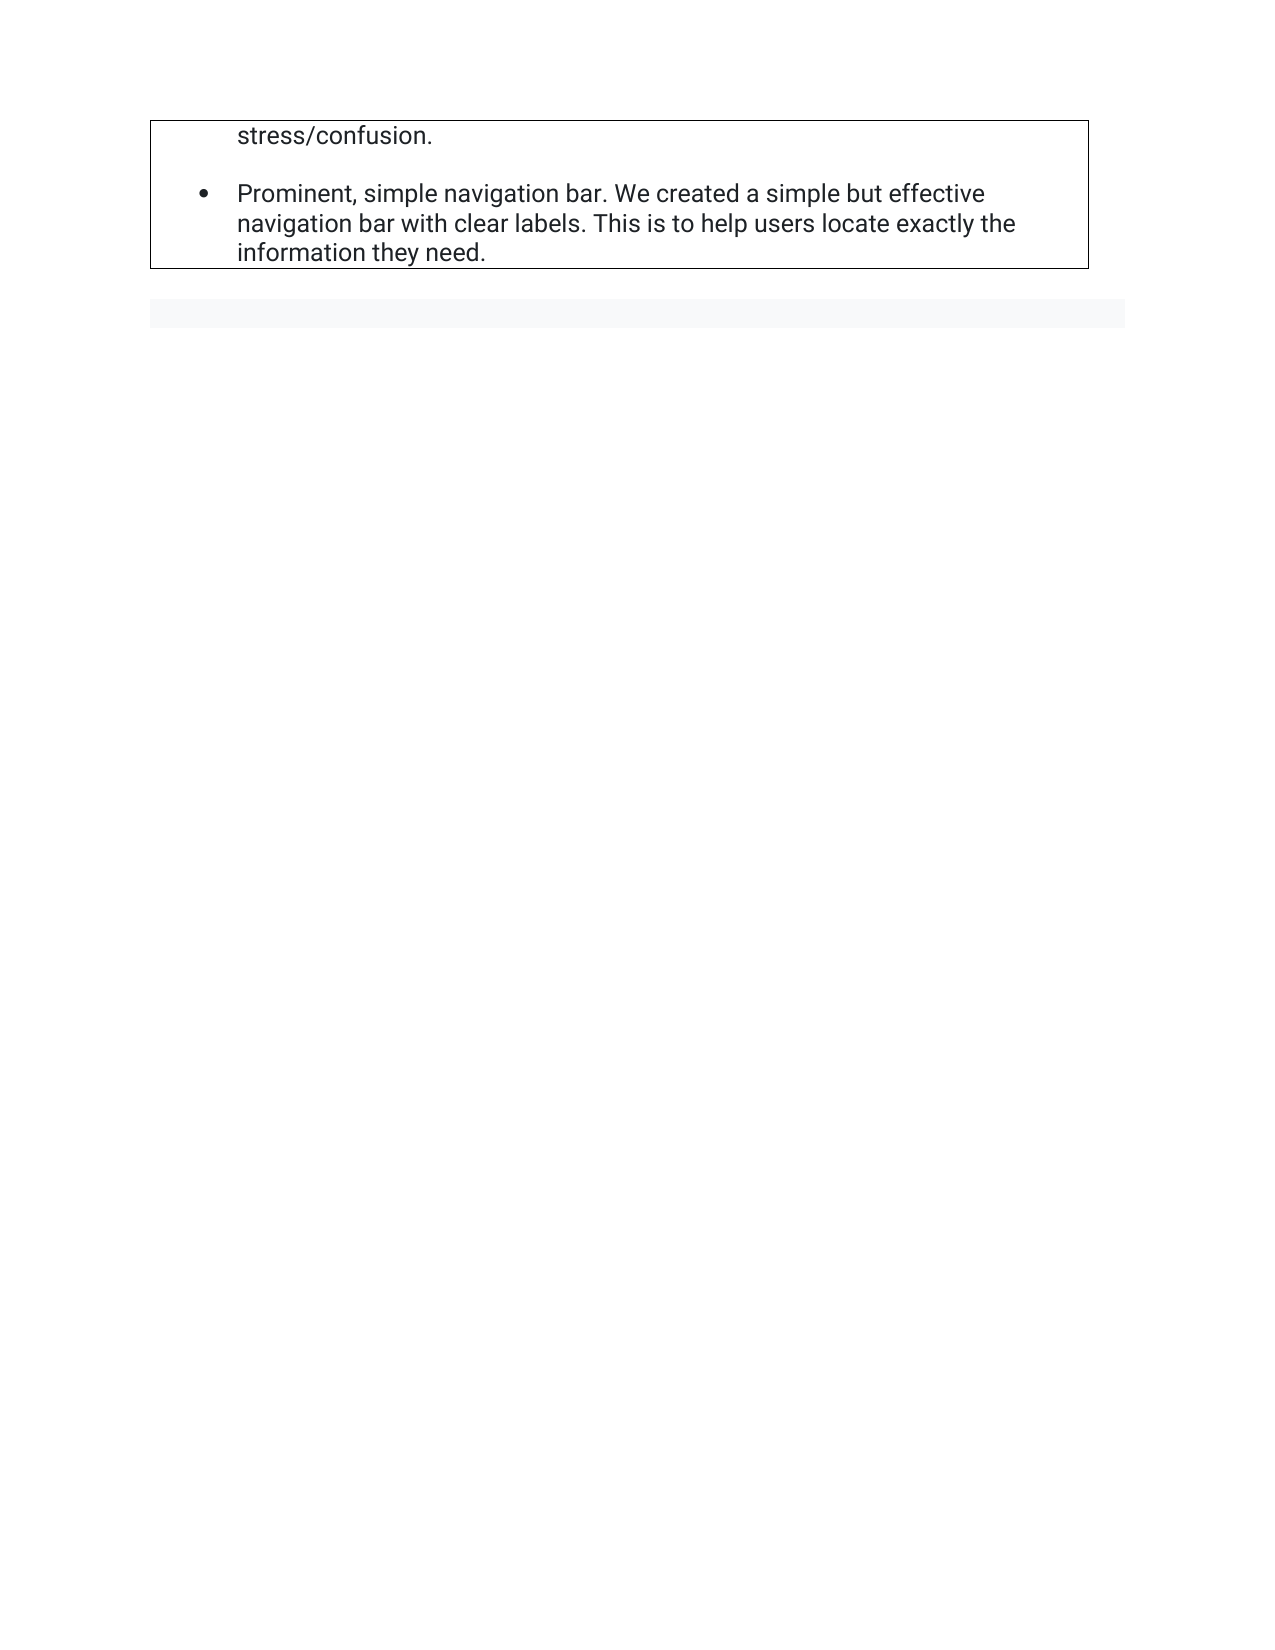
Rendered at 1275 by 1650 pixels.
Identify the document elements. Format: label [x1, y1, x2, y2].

table_cell [151, 121, 1088, 267]
